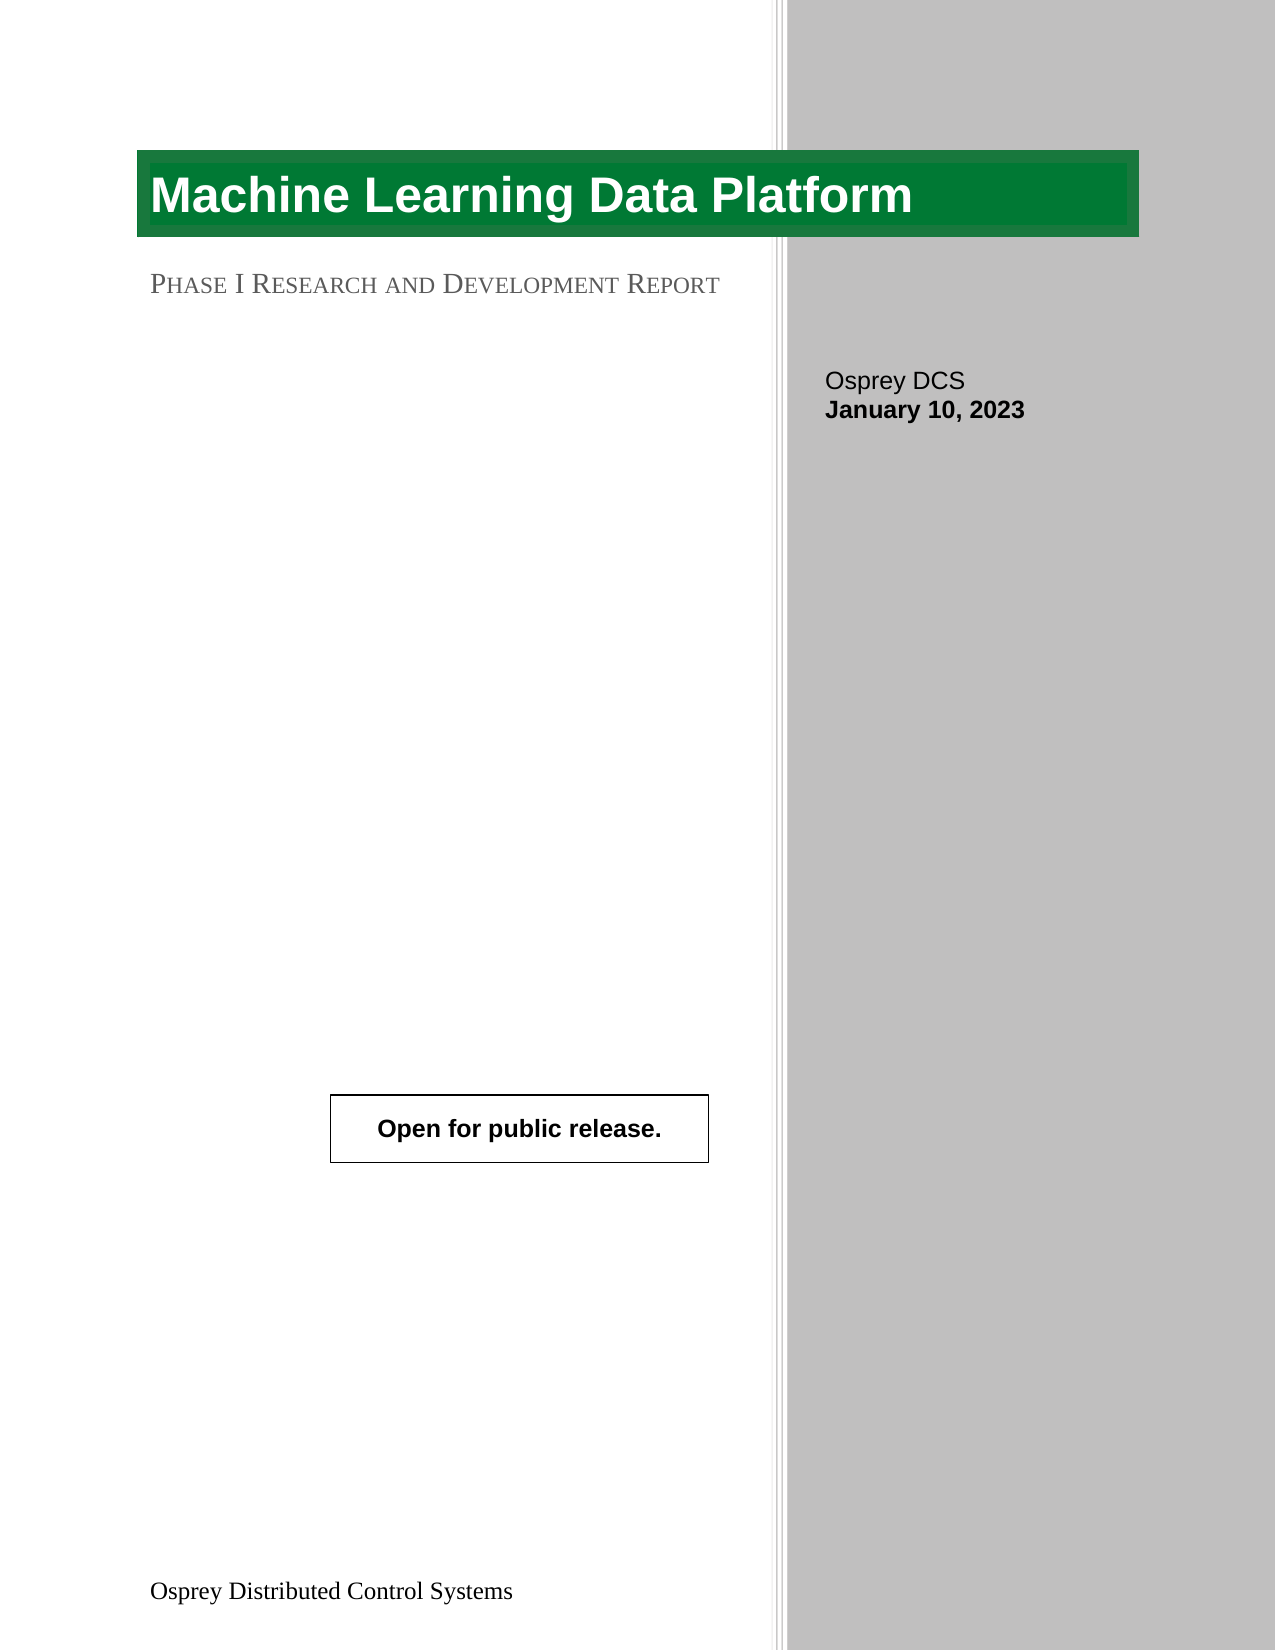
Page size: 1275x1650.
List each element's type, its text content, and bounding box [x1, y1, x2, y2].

title Machine Learning Data Platform [150, 163, 1127, 225]
text Phase I Research and Development Report [150, 266, 1125, 300]
text Osprey DCS [825, 366, 1125, 395]
text January 10, 2023 [825, 395, 1125, 423]
picture [771, 0, 1275, 1650]
